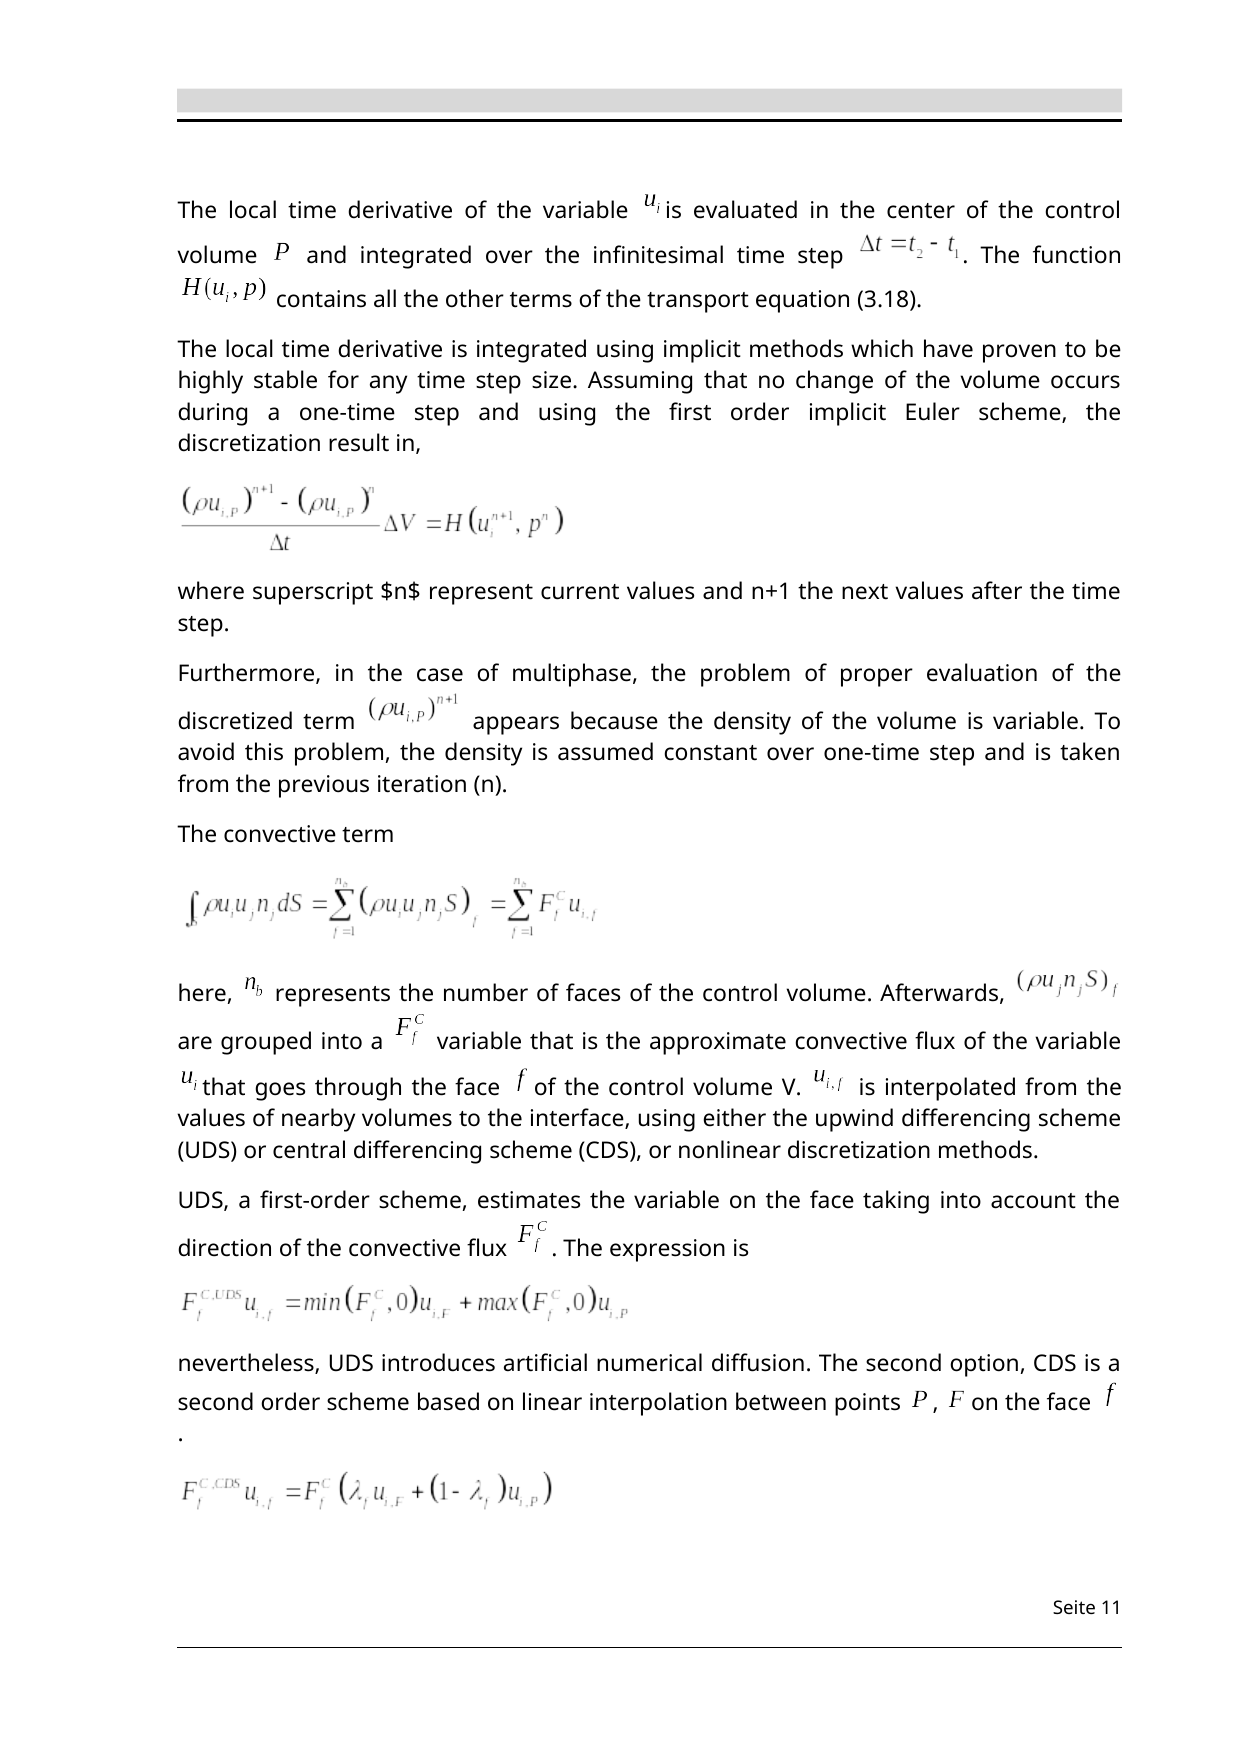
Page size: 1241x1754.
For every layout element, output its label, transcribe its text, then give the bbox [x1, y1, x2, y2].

text The convective term [177, 818, 1122, 849]
text The local time derivative is integrated using implicit methods which have proven to be highly stable for any time step size. Assuming that no change of the volume occurs during a one-time step and using the first order implicit Euler scheme, the discretization result in, [177, 333, 1122, 458]
text nevertheless, UDS introduces artificial numerical diffusion. The second option, CDS is a second order scheme based on linear interpolation between points , on the face . [177, 1347, 1122, 1448]
text Furthermore, in the case of multiphase, the problem of proper evaluation of the discretized term appears because the density of the volume is variable. To avoid this problem, the density is assumed constant over one-time step and is taken from the previous iteration (n). [177, 657, 1122, 799]
text here, represents the number of faces of the control volume. Afterwards, are grouped into a variable that is the approximate convective flux of the variable that goes through the face of the control volume V. is interpolated from the values of nearby volumes to the interface, using either the upwind differencing scheme (UDS) or central differencing scheme (CDS), or nonlinear discretization methods. [177, 962, 1122, 1165]
text The local time derivative of the variable is evaluated in the center of the control volume and integrated over the infinitesimal time step . The function contains all the other terms of the transport equation (3.18). [177, 181, 1122, 314]
text UDS, a first-order scheme, estimates the variable on the face taking into account the direction of the convective flux . The expression is [177, 1184, 1122, 1263]
text where superscript $n$ represent current values and n+1 the next values after the time step. [177, 575, 1122, 638]
